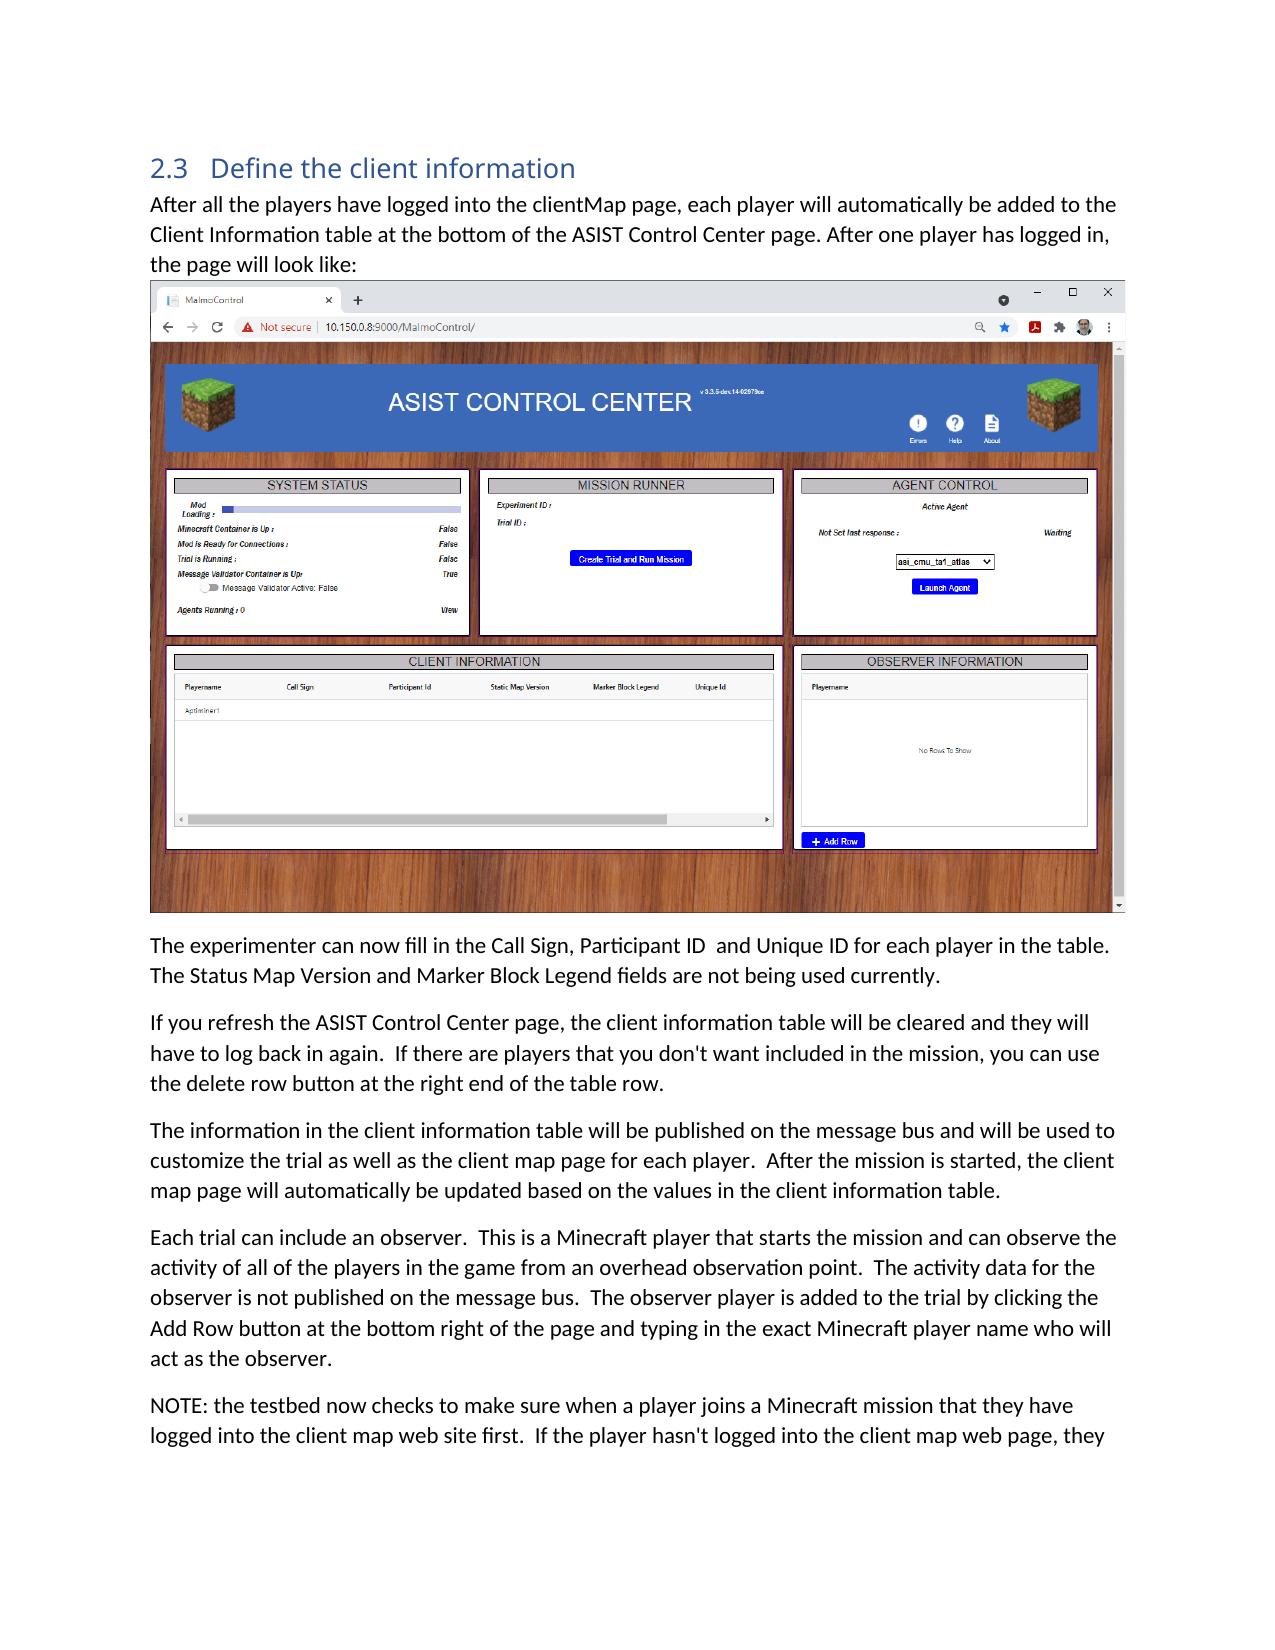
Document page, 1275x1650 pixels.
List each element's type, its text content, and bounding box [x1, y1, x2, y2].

text The information in the client information table will be published on the message bus and will be used to customize the trial as well as the client map page for each player. After the mission is started, the client map page will automatically be updated based on the values in the client information table. [150, 1116, 1125, 1204]
subtitle Define the client information [150, 150, 1125, 187]
text If you refresh the ASIST Control Center page, the client information table will be cleared and they will have to log back in again. If there are players that you don't want included in the mission, you can use the delete row button at the right end of the table row. [150, 1008, 1125, 1097]
text The experimenter can now fill in the Call Sign, Participant ID and Unique ID for each player in the table. The Status Map Version and Marker Block Legend fields are not being used currently. [150, 931, 1125, 990]
text Each trial can include an observer. This is a Minecraft player that starts the mission and can observe the activity of all of the players in the game from an overhead observation point. The activity data for the observer is not published on the message bus. The observer player is added to the trial by clicking the Add Row button at the bottom right of the page and typing in the exact Minecraft player name who will act as the observer. [150, 1223, 1125, 1372]
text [150, 1391, 1125, 1449]
text After all the players have logged into the clientMap page, each player will automatically be added to the Client Information table at the bottom of the ASIST Control Center page. After one player has logged in, the page will look like: [150, 190, 1125, 280]
picture [150, 280, 1125, 913]
